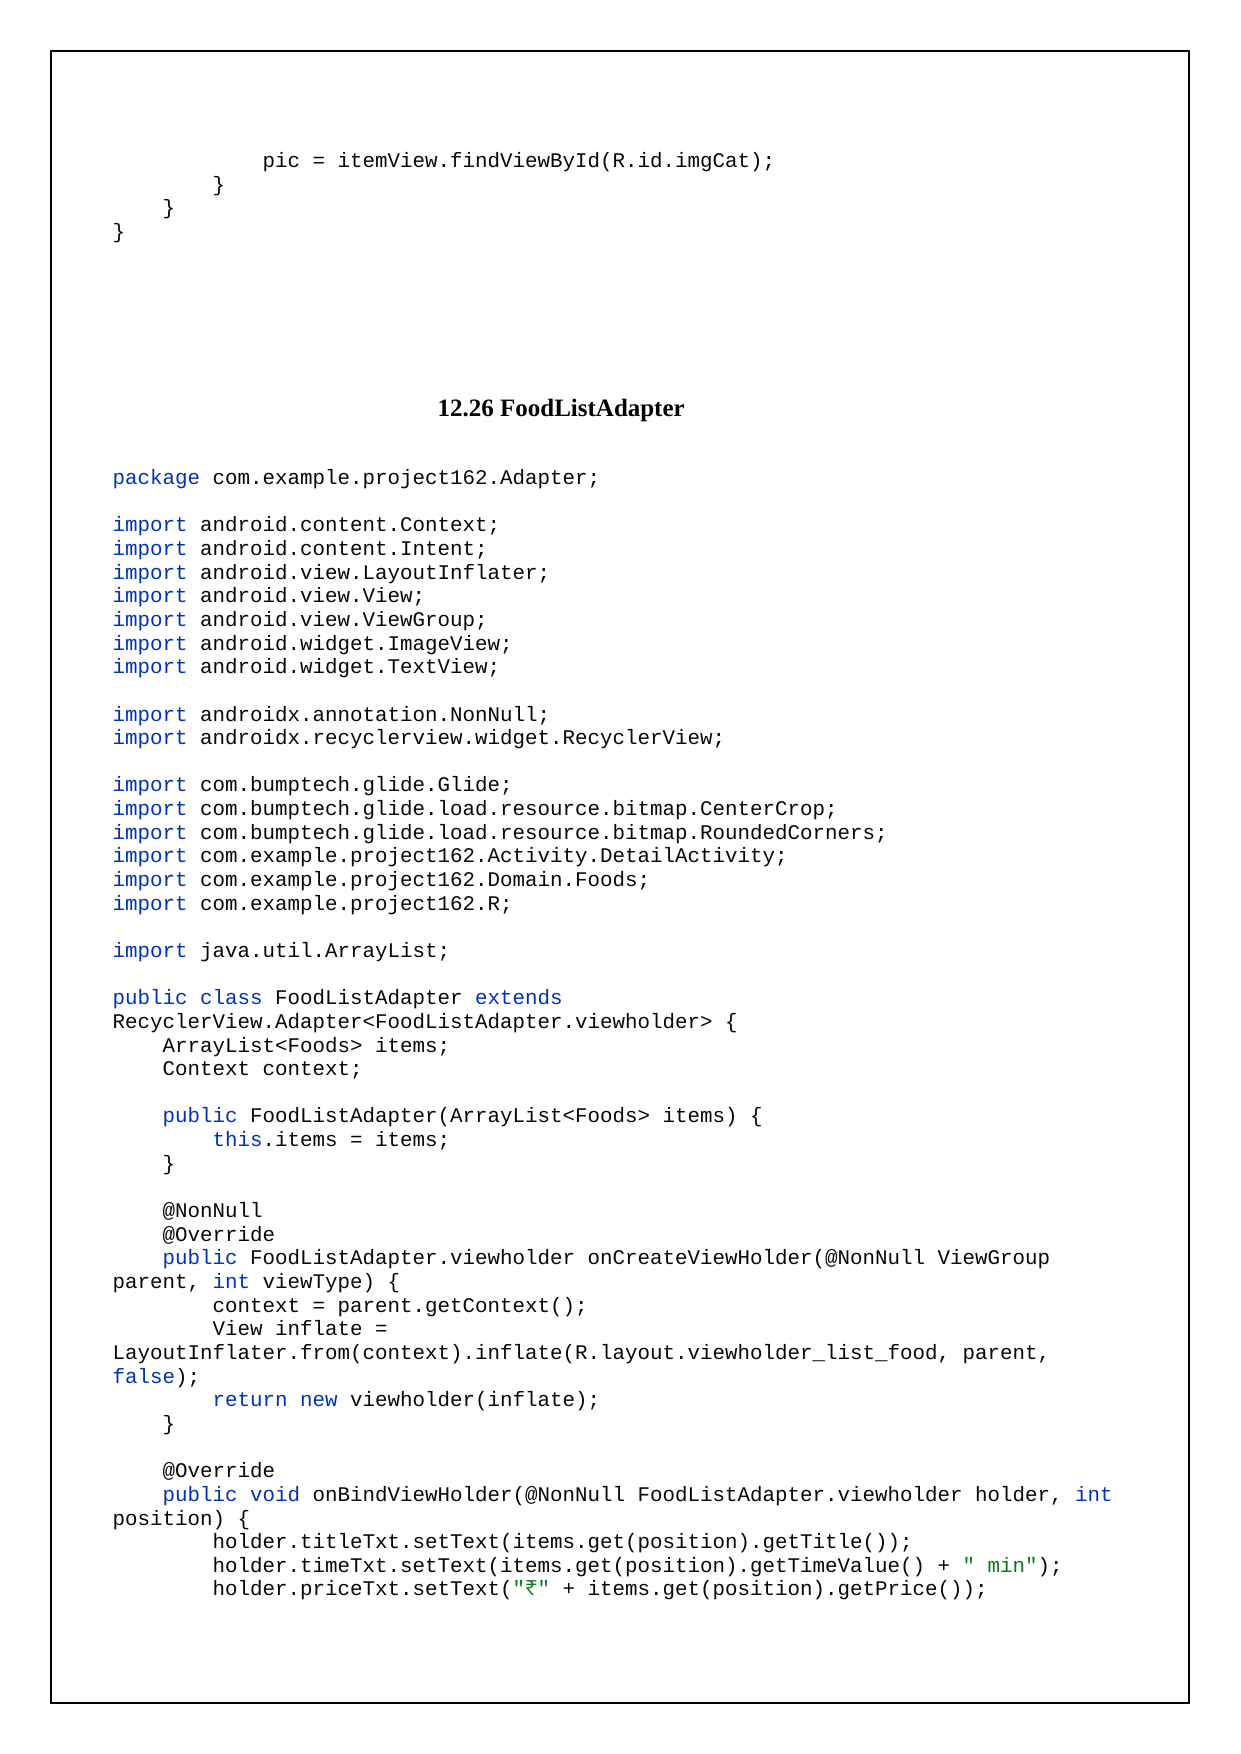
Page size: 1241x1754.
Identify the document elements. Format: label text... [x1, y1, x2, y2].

text 12.26 FoodListAdapter [150, 393, 1128, 422]
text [112, 467, 1128, 1602]
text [112, 150, 1128, 244]
